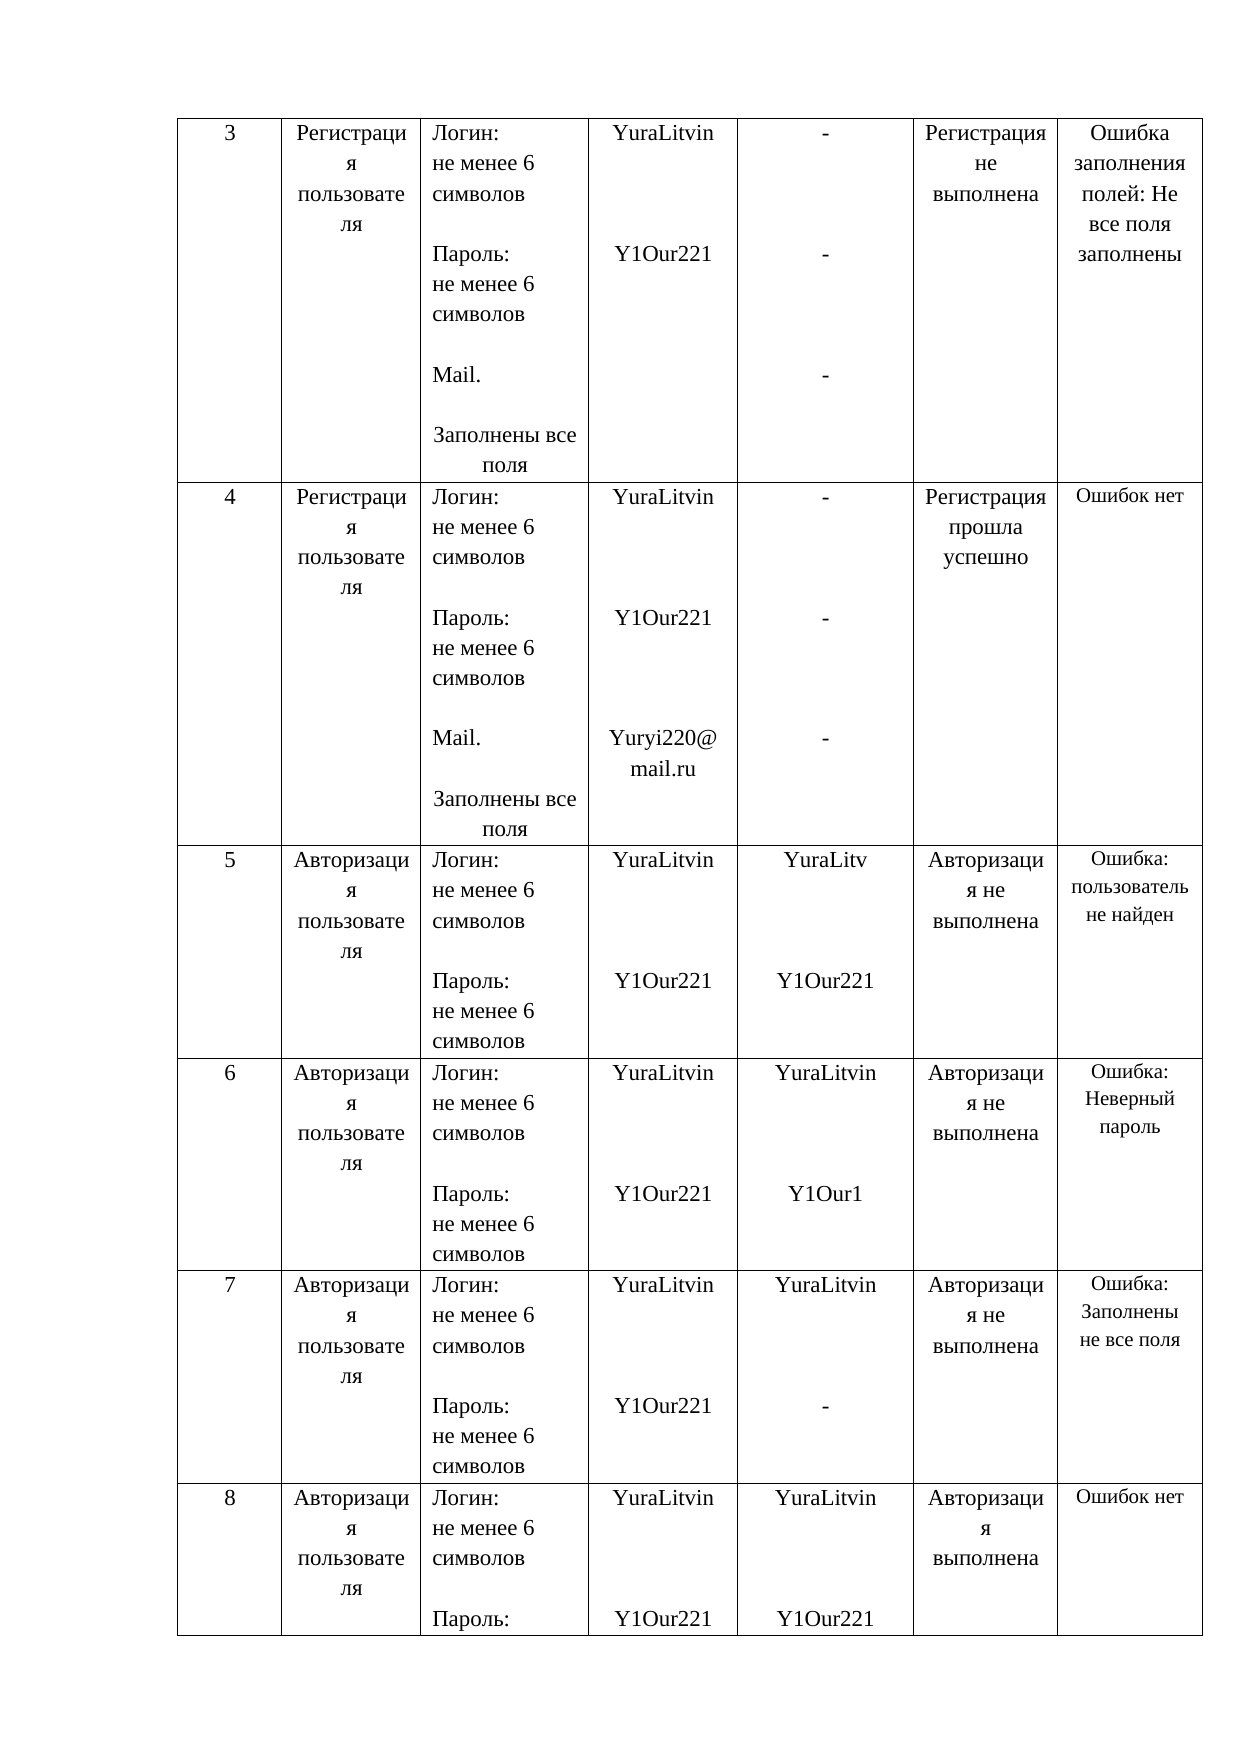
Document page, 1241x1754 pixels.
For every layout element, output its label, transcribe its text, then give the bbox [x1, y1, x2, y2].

table_cell - - - [738, 119, 913, 482]
table_cell YuraLitvin Y1Our221 [589, 846, 737, 1058]
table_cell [914, 1484, 1057, 1635]
table_cell 5 [178, 846, 281, 1058]
table_cell Авторизация пользователя [282, 1059, 420, 1270]
table_cell 4 [178, 483, 281, 845]
table_cell Авторизация не выполнена [914, 846, 1057, 1058]
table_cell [421, 1484, 588, 1635]
table_cell Авторизация пользователя [282, 846, 420, 1058]
table_cell YuraLitvin Y1Our221 [589, 1484, 737, 1635]
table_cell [282, 1484, 420, 1635]
table_cell 7 [178, 1271, 281, 1483]
table_cell YuraLitvin Y1Our221 [589, 119, 737, 482]
table_cell YuraLitvin Y1Our221 [738, 1484, 913, 1635]
table_cell Ошибка: Неверный пароль [1058, 1059, 1202, 1270]
table_cell YuraLitvin - [738, 1271, 913, 1483]
table_cell Регистрация пользователя [282, 483, 420, 845]
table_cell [421, 119, 588, 482]
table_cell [421, 1271, 588, 1483]
table_cell 6 [178, 1059, 281, 1270]
table_cell Ошибок нет [1058, 483, 1202, 845]
table_cell Ошибка заполнения полей: Не все поля заполнены [1058, 119, 1202, 482]
table_cell 8 [178, 1484, 281, 1635]
table_cell Логин: не менее 6 символов Пароль: не менее 6 символов Mail. Заполнены все поля [421, 483, 588, 845]
table_cell YuraLitvin Y1Our221 Yuryi220@mail.ru [589, 483, 737, 845]
table_cell Авторизация пользователя [282, 1271, 420, 1483]
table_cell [282, 119, 420, 482]
table_cell - - - [738, 483, 913, 845]
table_cell YuraLitvin Y1Our1 [738, 1059, 913, 1270]
table_cell Авторизация не выполнена [914, 1059, 1057, 1270]
table_cell Регистрация прошла успешно [914, 483, 1057, 845]
table_cell Ошибка: пользователь не найден [1058, 846, 1202, 1058]
table_cell 3 [178, 119, 281, 482]
table_cell Ошибок нет [1058, 1484, 1202, 1635]
table_cell YuraLitv Y1Our221 [738, 846, 913, 1058]
table_cell YuraLitvin Y1Our221 [589, 1271, 737, 1483]
table_cell Логин: не менее 6 символов Пароль: не менее 6 символов [421, 846, 588, 1058]
table_cell YuraLitvin Y1Our221 [589, 1059, 737, 1270]
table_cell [914, 119, 1057, 482]
table_cell Логин: не менее 6 символов Пароль: не менее 6 символов [421, 1059, 588, 1270]
table_cell Авторизация не выполнена [914, 1271, 1057, 1483]
table_cell Ошибка: Заполнены не все поля [1058, 1271, 1202, 1483]
